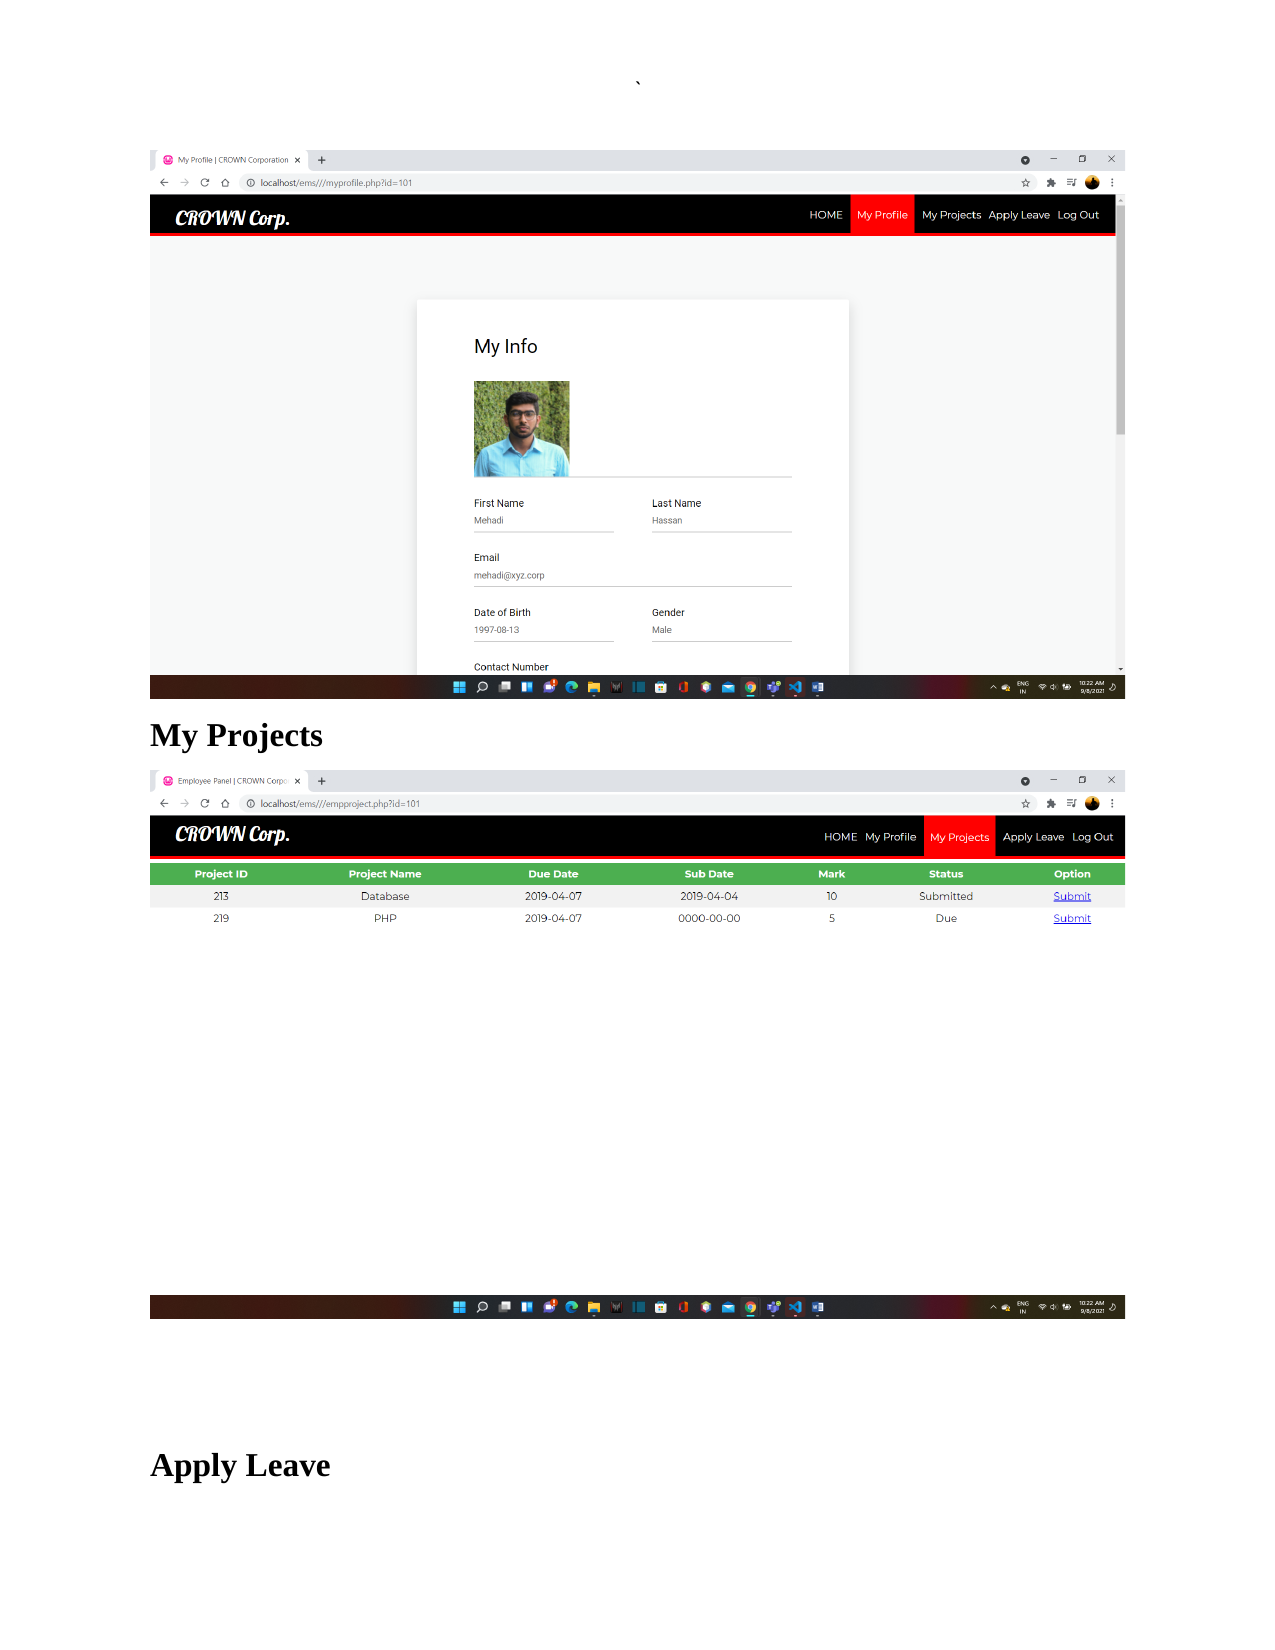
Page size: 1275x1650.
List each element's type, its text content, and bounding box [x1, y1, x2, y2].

picture [150, 770, 1125, 1319]
picture [150, 150, 1125, 699]
text Apply Leave [150, 1445, 1125, 1483]
text My Projects [150, 715, 1125, 753]
